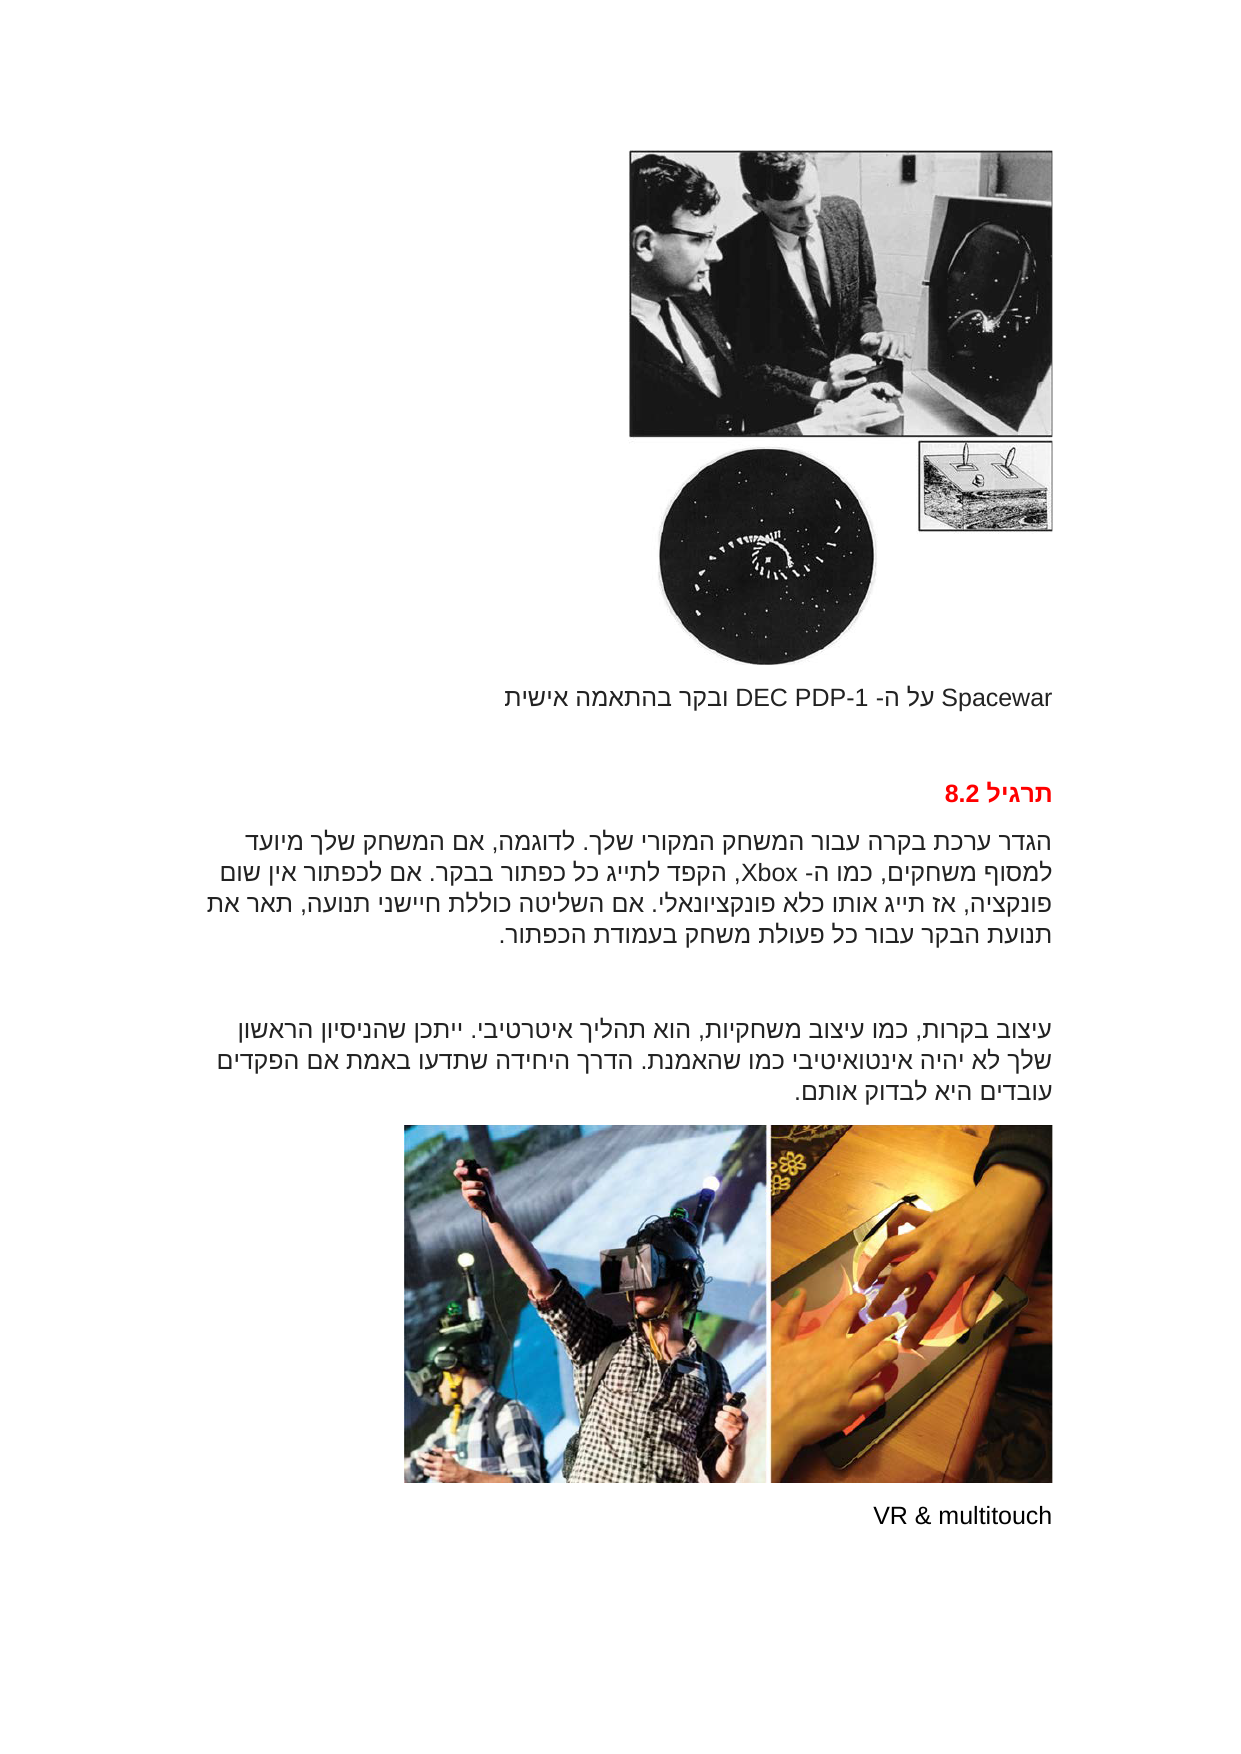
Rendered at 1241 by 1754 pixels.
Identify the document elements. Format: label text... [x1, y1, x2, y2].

text VR & multitouch [187, 1501, 1053, 1530]
text עיצוב בקרות, כמו עיצוב משחקיות, הוא תהליך איטרטיבי. ייתכן שהניסיון הראשון שלך לא יהיה אינטואיטיבי כמו שהאמנת. הדרך היחידה שתדעו באמת אם הפקדים עובדים היא לבדוק אותם. [187, 1015, 1053, 1106]
text תרגיל 8.2 [187, 779, 1053, 808]
text Spacewar על ה- DEC PDP-1 ובקר בהתאמה אישית [187, 683, 1053, 712]
text הגדר ערכת בקרה עבור המשחק המקורי שלך. לדוגמה, אם המשחק שלך מיועד למסוף משחקים, כמו ה- Xbox, הקפד לתייג כל כפתור בבקר. אם לכפתור אין שום פונקציה, אז תייג אותו כלא פונקציונאלי. אם השליטה כוללת חיישני תנועה, תאר את תנועת הבקר עבור כל פעולת משחק בעמודת הכפתור. [187, 827, 1053, 948]
